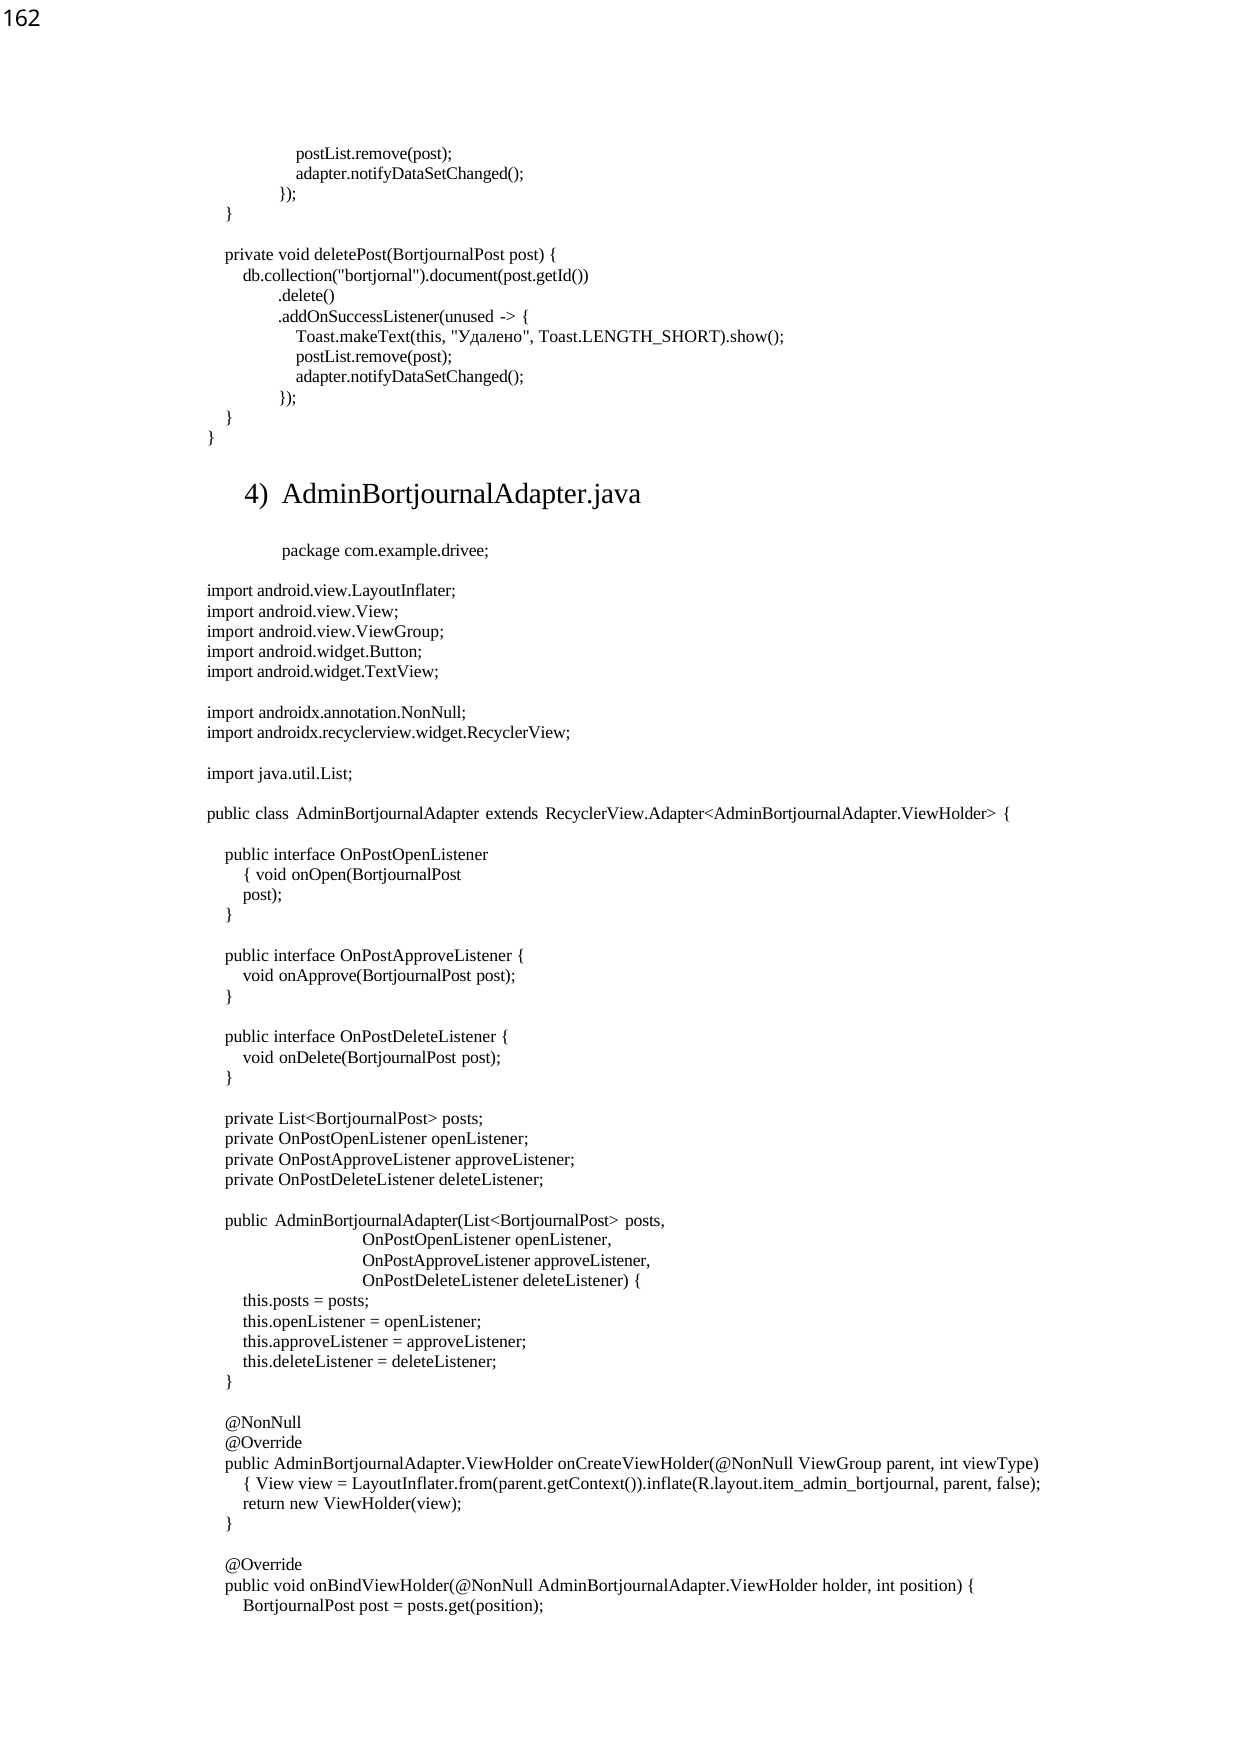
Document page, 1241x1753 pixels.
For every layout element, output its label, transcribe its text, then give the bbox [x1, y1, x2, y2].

text private void deletePost(BortjournalPost post) { db.collection("bortjornal").document(post.getId()) [224, 245, 773, 285]
text package com.example.drivee; [282, 540, 1137, 560]
text OnPostOpenListener openListener, OnPostApproveListener approveListener, OnPostDeleteListener deleteListener) { [362, 1230, 773, 1290]
text }); [278, 183, 1137, 203]
text import androidx.annotation.NonNull; [207, 702, 1137, 722]
text } [207, 427, 1137, 448]
text .delete() [278, 285, 1137, 305]
text .addOnSuccessListener(unused -> { [278, 305, 1137, 326]
text import androidx.recyclerview.widget.RecyclerView; import java.util.List; [207, 722, 588, 783]
text } [224, 1371, 1137, 1392]
text } [224, 904, 1137, 924]
text adapter.notifyDataSetChanged(); [296, 366, 1137, 387]
text postList.remove(post); adapter.notifyDataSetChanged(); [296, 142, 625, 183]
text public void onBindViewHolder(@NonNull AdminBortjournalAdapter.ViewHolder holder, int position) { BortjournalPost post = posts.get(position); [224, 1574, 1051, 1615]
text import android.view.ViewGroup; import android.widget.Button; import android.widget.TextView; [207, 621, 446, 681]
text } [224, 1067, 1137, 1087]
text import android.view.LayoutInflater; import android.view.View; [207, 580, 501, 621]
text } [224, 203, 1137, 224]
text this.posts = posts; this.openListener = openListener; [243, 1290, 482, 1331]
text } [224, 407, 1137, 427]
subtitle AdminBortjournalAdapter.java [244, 477, 1137, 510]
text public interface OnPostOpenListener { void onOpen(BortjournalPost post); [224, 844, 501, 904]
text public AdminBortjournalAdapter(List<BortjournalPost> posts, [224, 1209, 1137, 1230]
text public interface OnPostApproveListener { void onApprove(BortjournalPost post); [224, 946, 529, 985]
text }); [278, 387, 1137, 407]
text } [224, 986, 1137, 1006]
text this.approveListener = approveListener; this.deleteListener = deleteListener; [243, 1331, 527, 1371]
text public AdminBortjournalAdapter.ViewHolder onCreateViewHolder(@NonNull ViewGroup parent, int viewType) { View view = LayoutInflater.from(parent.getContext()).inflate(R.layout.item_admin_bortjournal, parent, false); return new ViewHolder(view); [224, 1453, 1051, 1513]
text public interface OnPostDeleteListener { void onDelete(BortjournalPost post); [224, 1026, 529, 1067]
text private OnPostApproveListener approveListener; private OnPostDeleteListener deleteListener; [224, 1148, 575, 1189]
text private List<BortjournalPost> posts; private OnPostOpenListener openListener; [224, 1107, 529, 1148]
text } [224, 1513, 1137, 1534]
text public class AdminBortjournalAdapter extends RecyclerView.Adapter<AdminBortjournalAdapter.ViewHolder> { [207, 804, 1137, 823]
text @Override [224, 1554, 1137, 1574]
text Toast.makeText(this, "Удалено", Toast.LENGTH_SHORT).show(); postList.remove(post); [296, 326, 784, 366]
text @NonNull @Override [224, 1412, 305, 1452]
